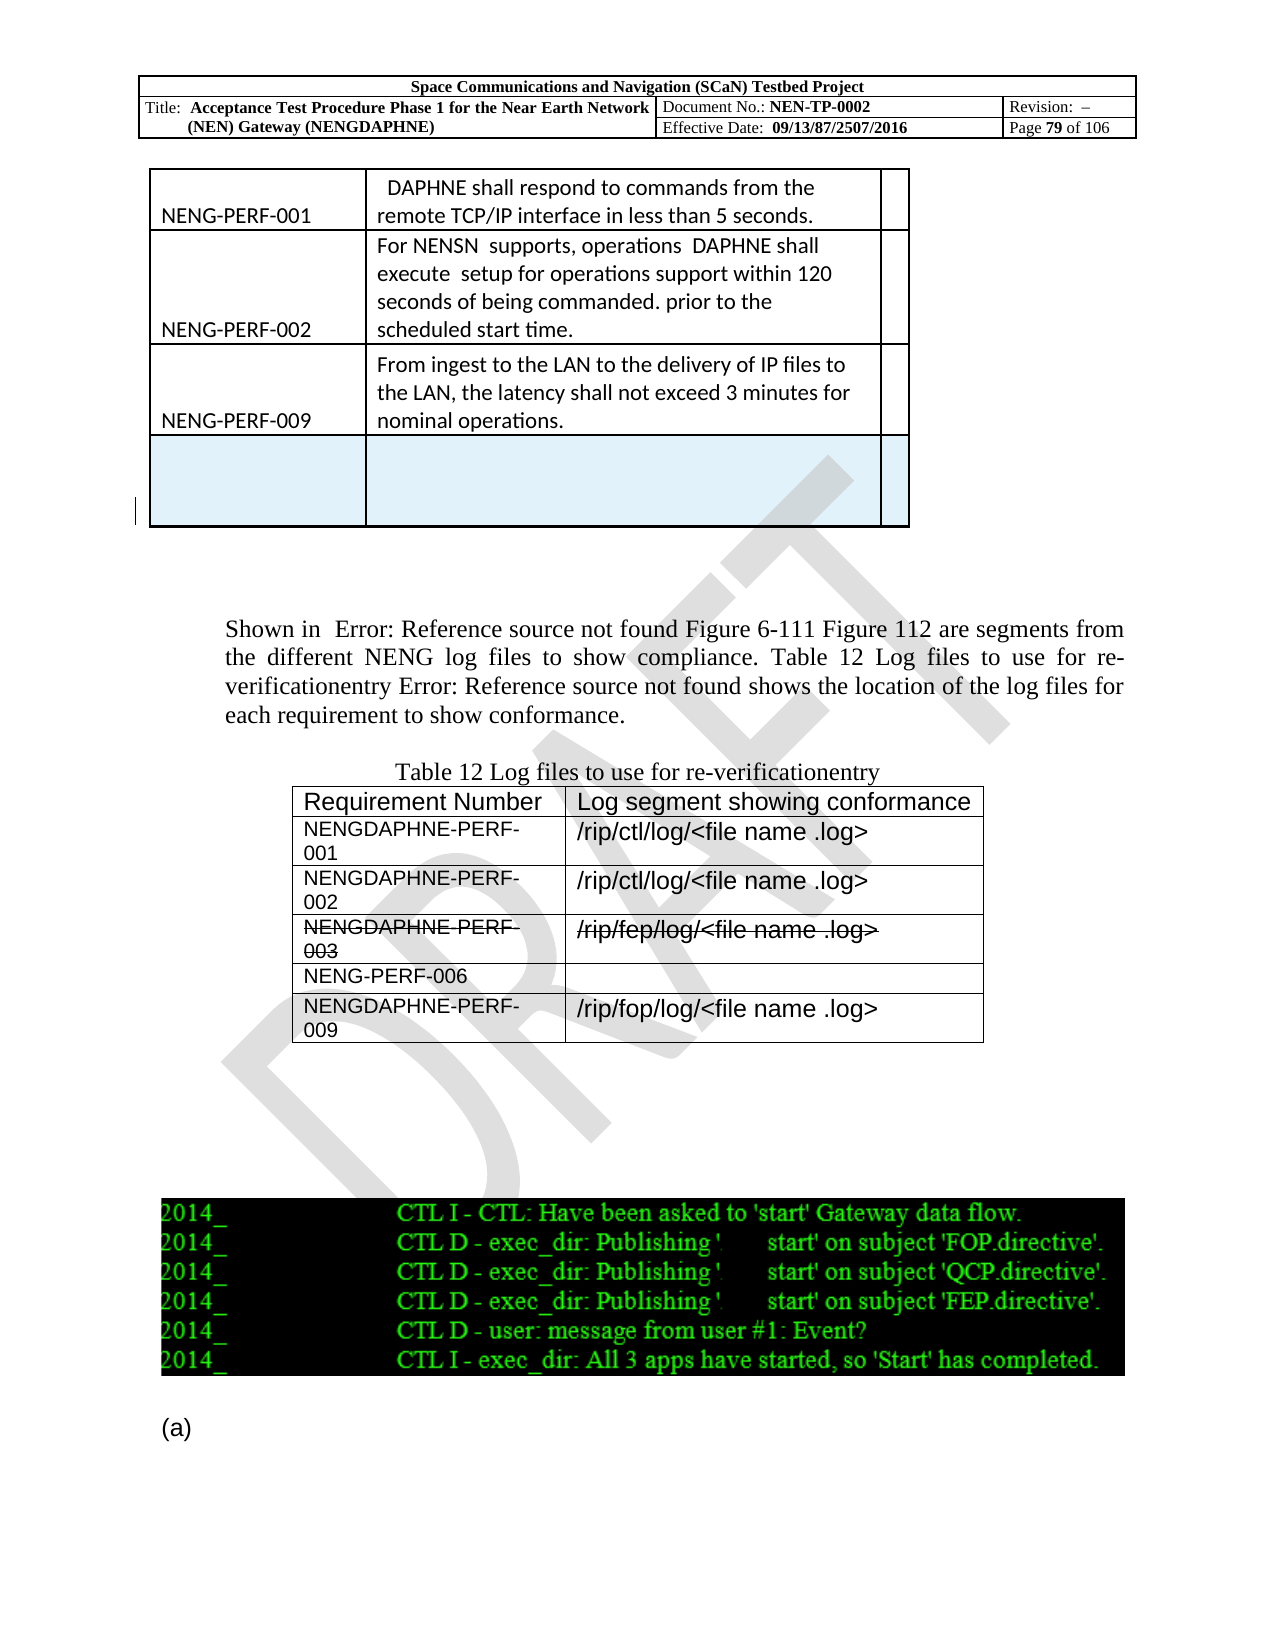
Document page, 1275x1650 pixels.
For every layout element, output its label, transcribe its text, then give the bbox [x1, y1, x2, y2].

table_cell [151, 345, 365, 434]
table_cell -PERF-009 [293, 994, 565, 1042]
table_cell [151, 170, 365, 229]
table_cell /rip/ctl/log/<file name .log> [566, 817, 983, 865]
table_cell [150, 1400, 1125, 1466]
table_cell [566, 964, 983, 993]
text Table Log [150, 757, 1125, 786]
table_cell /rip/fep/log/<file name .log> [566, 915, 983, 963]
table_cell [367, 345, 880, 434]
table_cell -PERF-003 [293, 915, 565, 963]
table_cell /rip/ctl/log/<file name .log> [566, 866, 983, 914]
table_header Log segment showing conformance [566, 787, 983, 816]
table_cell -PERF-001 [293, 817, 565, 865]
table_cell [367, 231, 880, 343]
table_cell [882, 170, 908, 229]
picture [161, 1198, 1125, 1376]
table_header Requirement Number [293, 787, 565, 816]
table_cell [293, 964, 565, 993]
table_cell -PERF-002 [293, 866, 565, 914]
table_cell [151, 231, 365, 343]
table_header [150, 1186, 1125, 1400]
table_cell /rip/fop/log/<file name .log> [566, 994, 983, 1042]
table_cell [882, 345, 908, 434]
table_cell [367, 170, 880, 229]
table_cell [882, 231, 908, 343]
